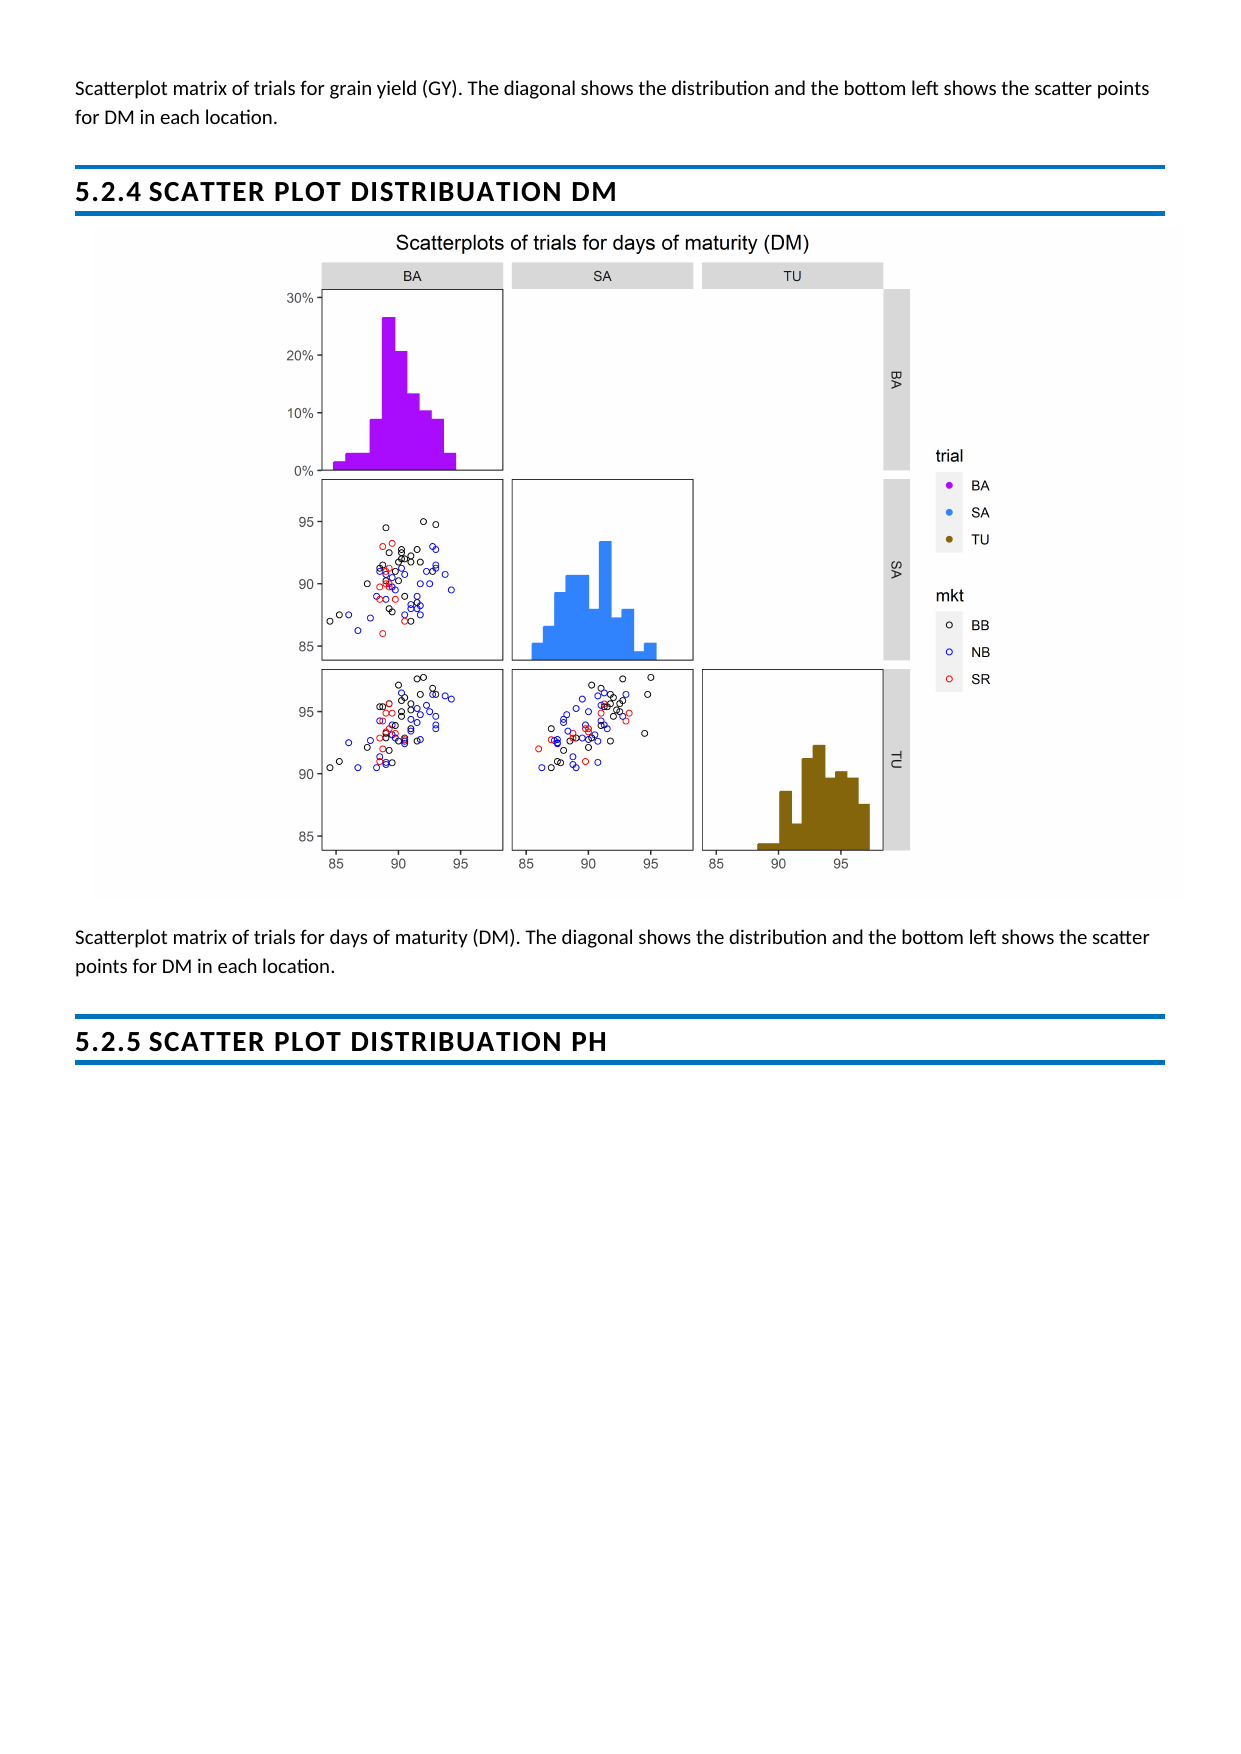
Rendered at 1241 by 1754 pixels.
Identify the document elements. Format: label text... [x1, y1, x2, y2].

subtitle 5.2.4 Scatter plot distribuation DM [75, 169, 1165, 211]
subtitle 5.2.5 Scatter plot distribuation PH [75, 1019, 1165, 1060]
picture [93, 226, 1184, 900]
